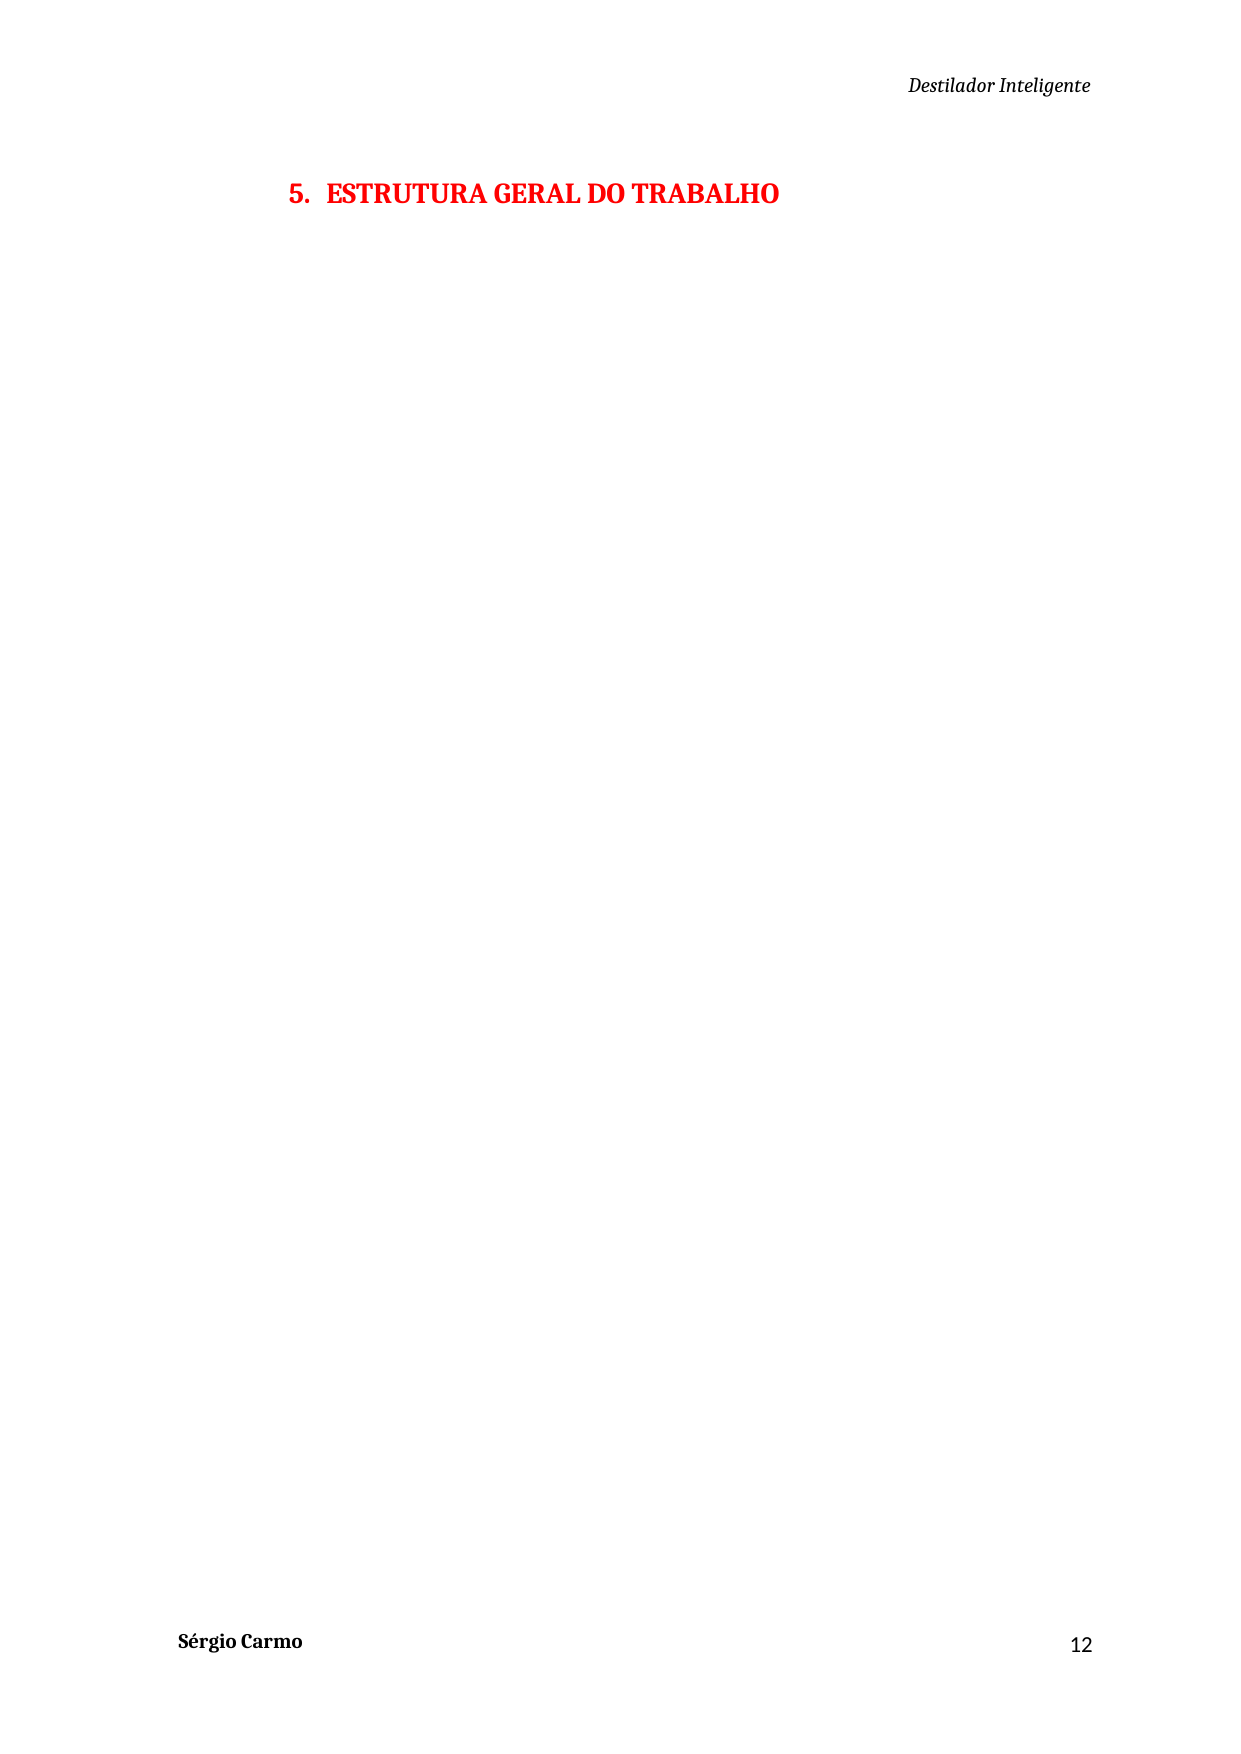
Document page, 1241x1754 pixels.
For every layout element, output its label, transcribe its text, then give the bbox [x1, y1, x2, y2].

text Estrutura Geral do Trabalho [288, 177, 1092, 211]
